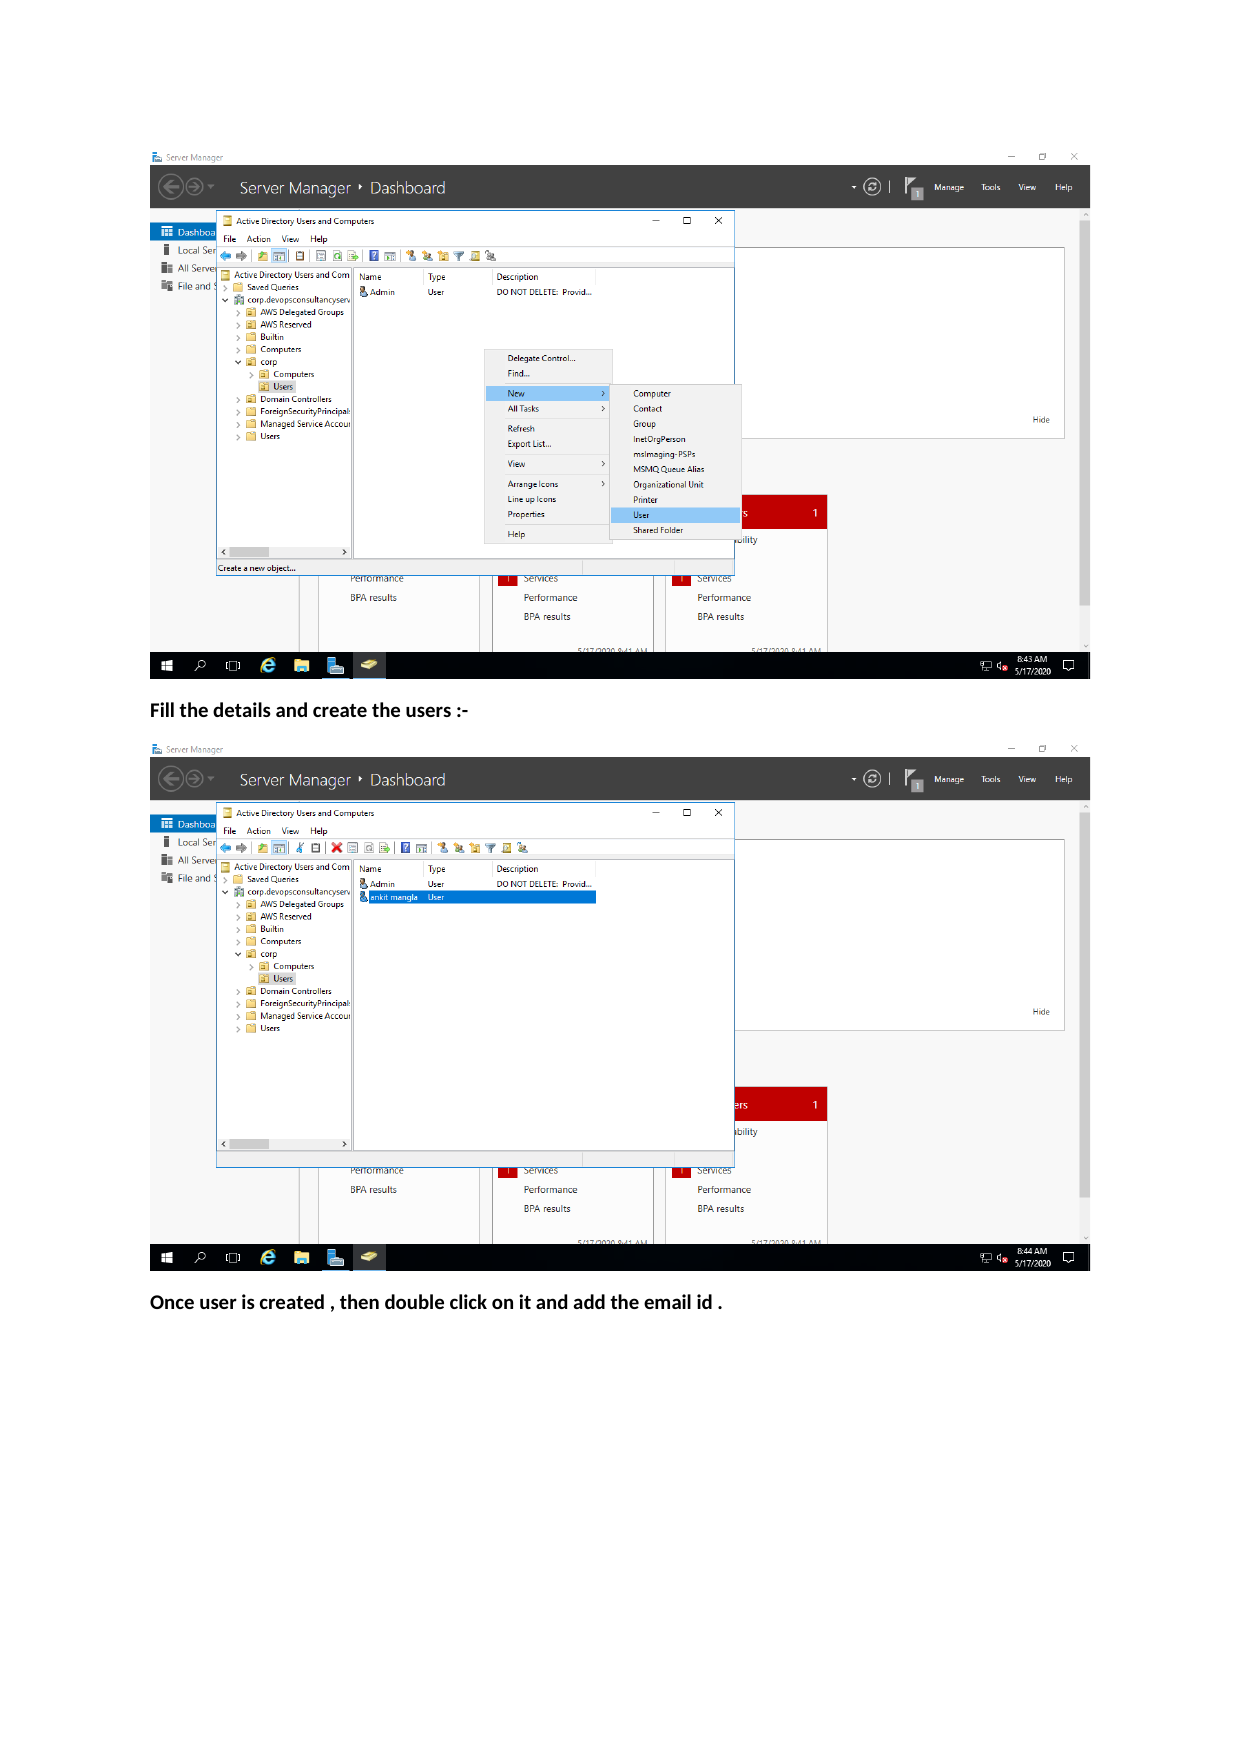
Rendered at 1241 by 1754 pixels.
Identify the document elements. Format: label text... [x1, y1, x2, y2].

picture [150, 150, 1091, 679]
picture [150, 741, 1091, 1271]
text Once user is created , then double click on it and add the email id . [150, 1289, 1090, 1314]
text Fill the details and create the users :- [150, 697, 1090, 723]
